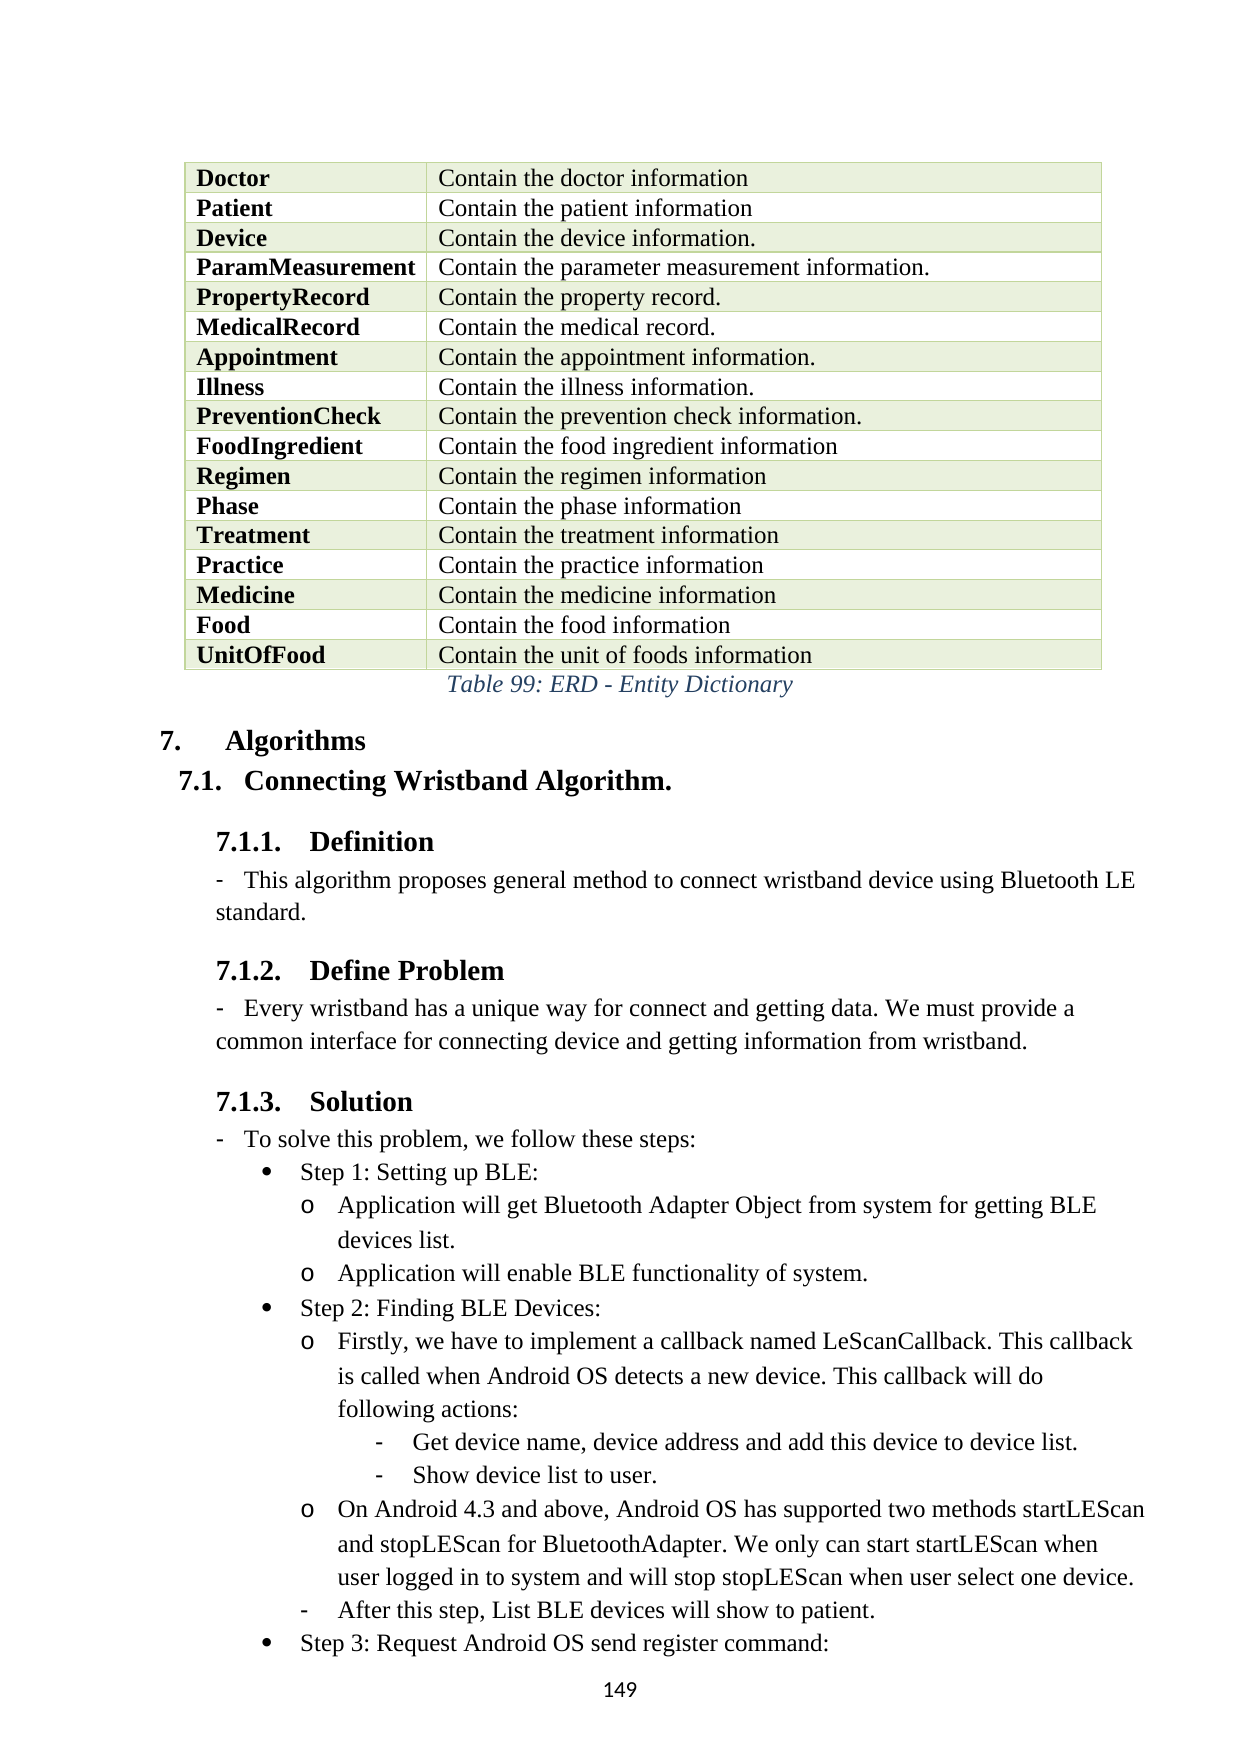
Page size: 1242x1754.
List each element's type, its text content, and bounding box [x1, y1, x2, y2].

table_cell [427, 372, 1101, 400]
list Show device list to user. [375, 1461, 1146, 1489]
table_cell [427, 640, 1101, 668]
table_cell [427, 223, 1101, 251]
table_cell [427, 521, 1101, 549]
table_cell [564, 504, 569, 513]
subtitle Connecting Wristband Algorithm. [169, 763, 1146, 797]
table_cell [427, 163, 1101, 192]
list After this step, List BLE devices will show to patient. [300, 1595, 1146, 1624]
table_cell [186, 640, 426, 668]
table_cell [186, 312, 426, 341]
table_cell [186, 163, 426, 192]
list Step 2: Finding BLE Devices: [262, 1293, 1146, 1322]
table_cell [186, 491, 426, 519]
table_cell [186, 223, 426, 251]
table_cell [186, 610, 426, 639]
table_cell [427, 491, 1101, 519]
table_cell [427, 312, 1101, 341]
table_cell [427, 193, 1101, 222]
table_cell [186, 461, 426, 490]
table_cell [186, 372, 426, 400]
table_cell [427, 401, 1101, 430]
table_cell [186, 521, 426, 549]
list Get device name, device address and add this device to device list. [375, 1427, 1146, 1456]
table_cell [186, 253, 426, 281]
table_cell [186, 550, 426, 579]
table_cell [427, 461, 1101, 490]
list Firstly, we have to implement a callback named LeScanCallback. This callback is called when Android OS detects a new device. This callback will do following actions: [300, 1326, 1146, 1423]
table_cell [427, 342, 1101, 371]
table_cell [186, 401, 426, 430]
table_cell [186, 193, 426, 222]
list Application will get Bluetooth Adapter Object from system for getting BLE devices list. [300, 1190, 1146, 1253]
list This algorithm proposes general method to connect wristband device using Bluetooth LE standard. [216, 864, 1146, 926]
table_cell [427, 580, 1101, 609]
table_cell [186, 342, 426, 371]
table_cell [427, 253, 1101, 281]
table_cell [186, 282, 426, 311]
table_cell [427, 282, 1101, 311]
list Application will enable BLE functionality of system. [300, 1258, 1146, 1289]
subtitle Definition [216, 824, 1146, 858]
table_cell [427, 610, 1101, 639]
text Table 99: ERD - Entity Dictionary [94, 669, 1146, 698]
list Step 1: Setting up BLE: [262, 1157, 1146, 1185]
list On Android 4.3 and above, Android OS has supported two methods startLEScan and stopLEScan for BluetoothAdapter. We only can start startLEScan when user logged in to system and will stop stopLEScan when user select one device. [300, 1494, 1146, 1591]
subtitle Define Problem [216, 953, 1146, 986]
subtitle Algorithms [159, 723, 1146, 757]
list Step 3: Request Android OS send register command: [262, 1628, 1146, 1657]
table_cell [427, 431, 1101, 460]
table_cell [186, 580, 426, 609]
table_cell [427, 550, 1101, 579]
list To solve this problem, we follow these steps: [216, 1123, 1146, 1152]
list Every wristband has a unique way for connect and getting data. We must provide a common interface for connecting device and getting information from wristband. [216, 993, 1146, 1054]
subtitle Solution [216, 1084, 1146, 1117]
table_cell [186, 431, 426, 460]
